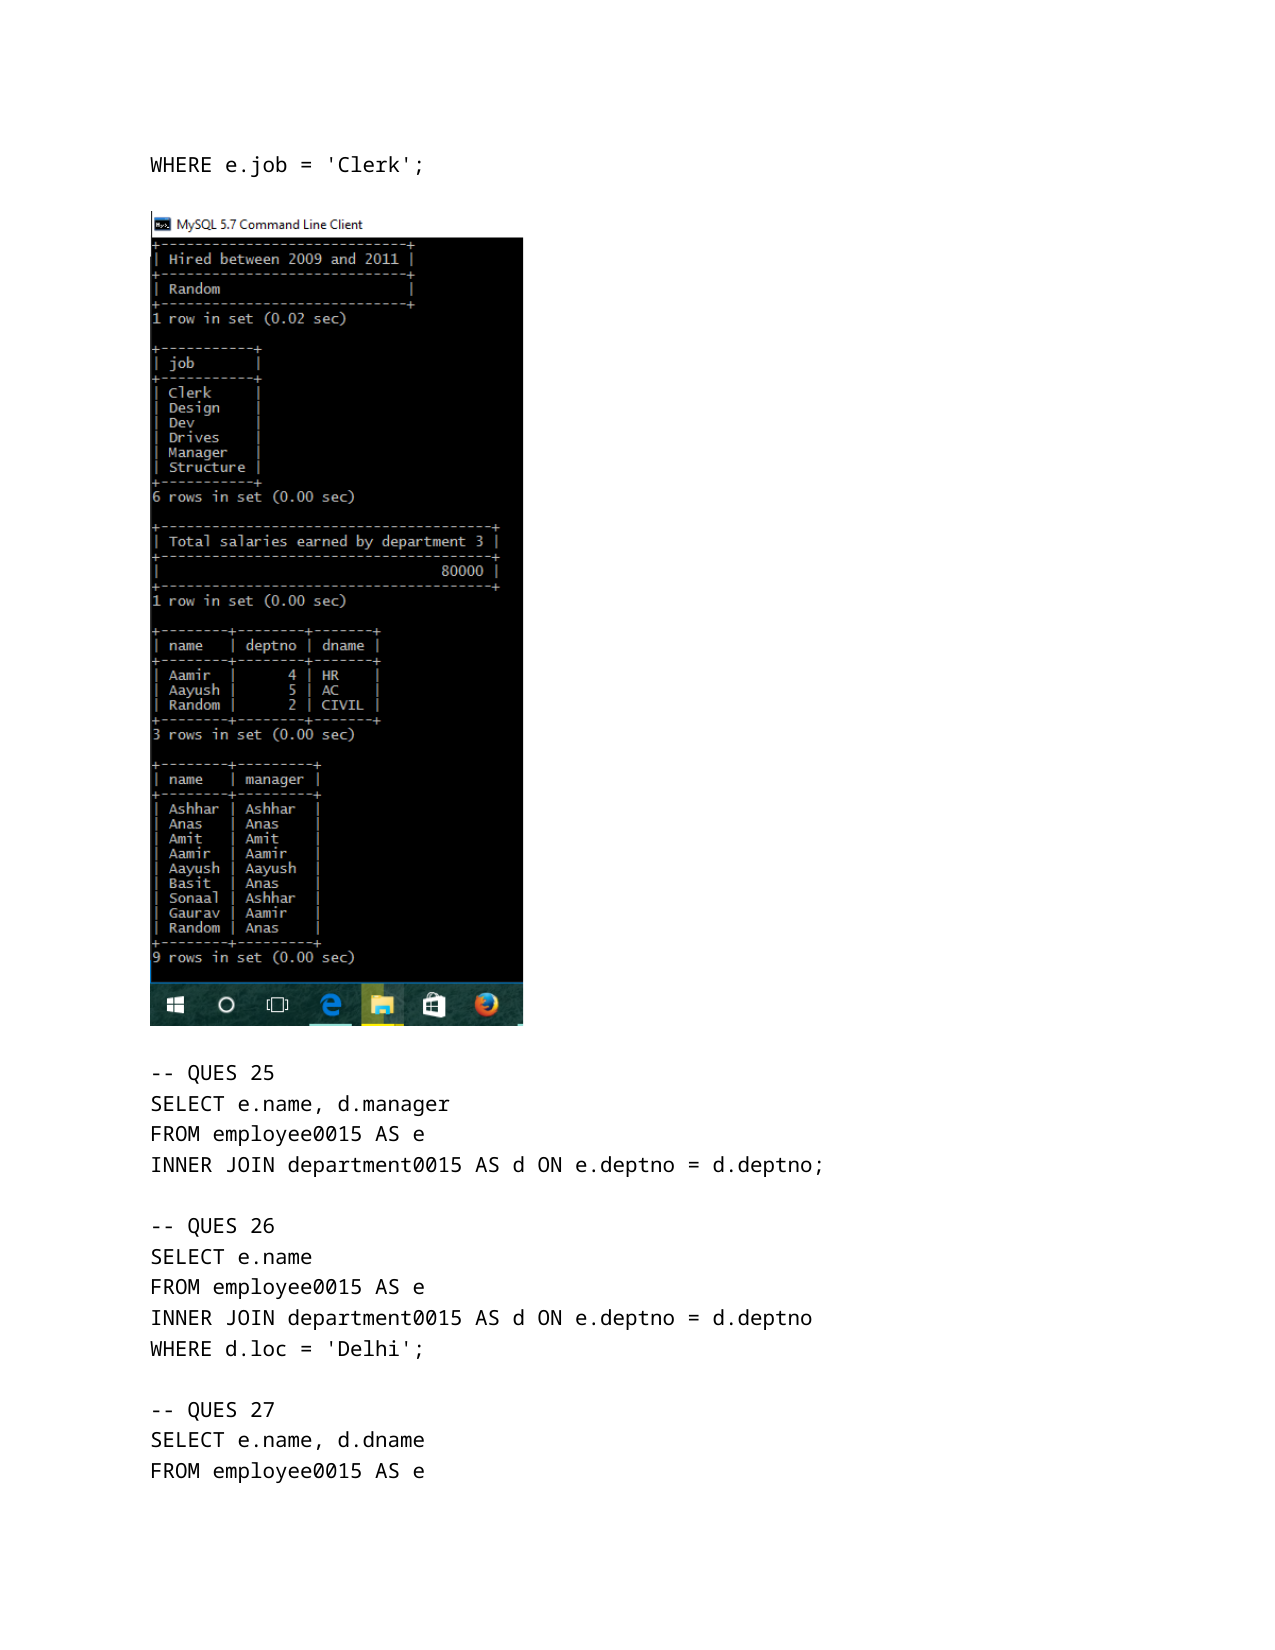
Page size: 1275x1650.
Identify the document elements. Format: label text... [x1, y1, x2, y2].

text WHERE d.loc = 'Delhi'; [150, 1334, 1125, 1362]
text INNER JOIN department0015 AS d ON e.deptno = d.deptno; [150, 1150, 1125, 1178]
text SELECT e.name [150, 1242, 1125, 1270]
text SELECT e.name, d.manager [150, 1089, 1125, 1117]
text FROM employee0015 AS e [150, 1119, 1125, 1148]
text -- QUES 26 [150, 1211, 1125, 1240]
text FROM employee0015 AS e [150, 1456, 1125, 1485]
picture [150, 211, 524, 1026]
text FROM employee0015 AS e [150, 1272, 1125, 1301]
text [150, 1303, 1125, 1332]
text SELECT e.name, d.dname [150, 1426, 1125, 1454]
text WHERE e.job = 'Clerk'; [150, 150, 1125, 178]
text -- QUES 27 [150, 1395, 1125, 1423]
text -- QUES 25 [150, 1058, 1125, 1087]
